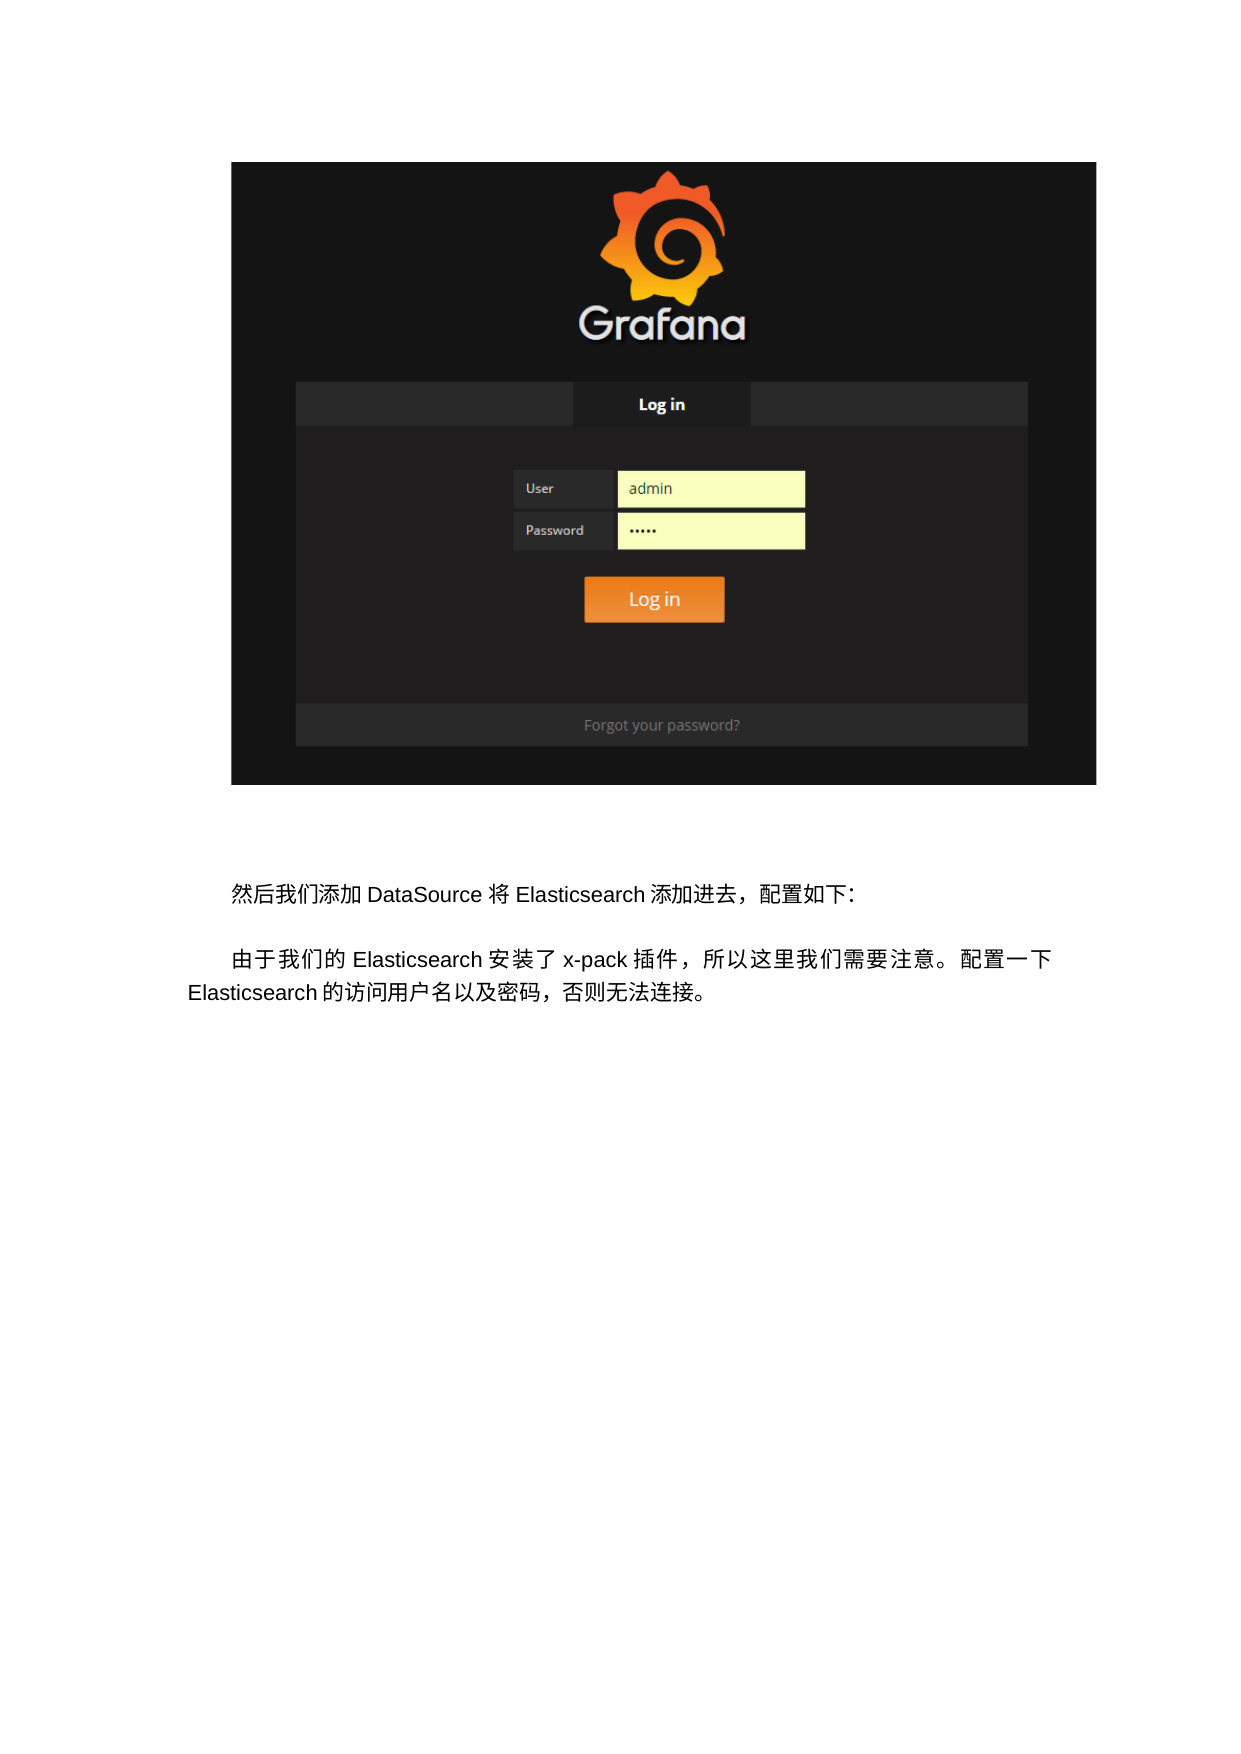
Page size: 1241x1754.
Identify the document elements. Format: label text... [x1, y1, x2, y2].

text 然后我们添加DataSource 将 Elasticsearch添加进去，配置如下： [187, 877, 1053, 909]
picture [231, 162, 1097, 785]
text 由于我们的Elasticsearch安装了x-pack插件，所以这里我们需要注意。配置一下Elasticsearch的访问用户名以及密码，否则无法连接。 [187, 942, 1053, 1007]
